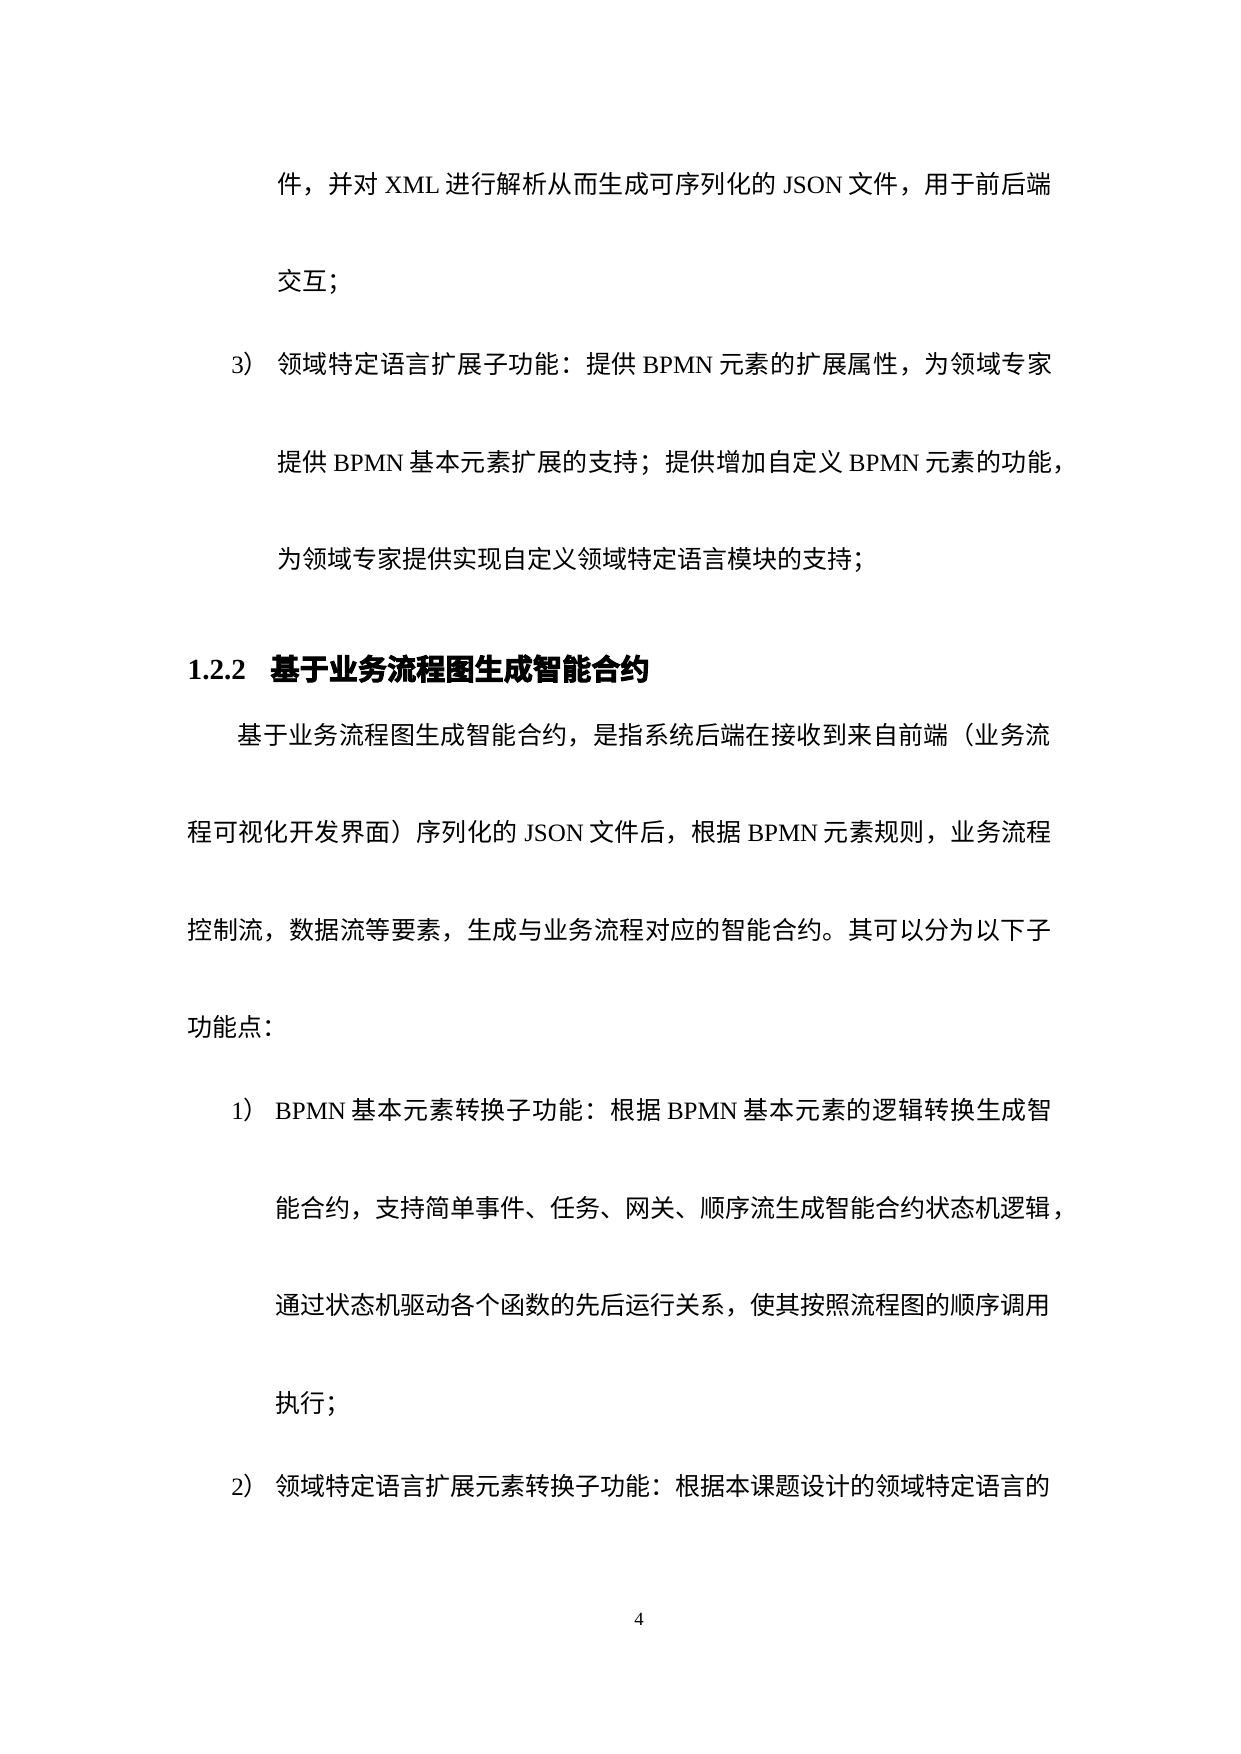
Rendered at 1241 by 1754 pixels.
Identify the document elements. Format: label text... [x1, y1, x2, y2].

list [231, 1452, 1053, 1517]
subtitle 基于业务流程图生成智能合约 [187, 636, 1053, 701]
text 基于业务流程图生成智能合约，是指系统后端在接收到来自前端（业务流程可视化开发界面）序列化的JSON文件后，根据BPMN元素规则，业务流程控制流，数据流等要素，生成与业务流程对应的智能合约。其可以分为以下子功能点： [187, 701, 1053, 1058]
list 领域特定语言扩展子功能：提供BPMN元素的扩展属性，为领域专家提供BPMN基本元素扩展的支持；提供增加自定义BPMN元素的功能，为领域专家提供实现自定义领域特定语言模块的支持； [231, 331, 1053, 591]
list BPMN基本元素转换子功能：根据BPMN基本元素的逻辑转换生成智能合约，支持简单事件、任务、网关、顺序流生成智能合约状态机逻辑，通过状态机驱动各个函数的先后运行关系，使其按照流程图的顺序调用执行； [231, 1076, 1053, 1434]
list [231, 150, 1053, 312]
